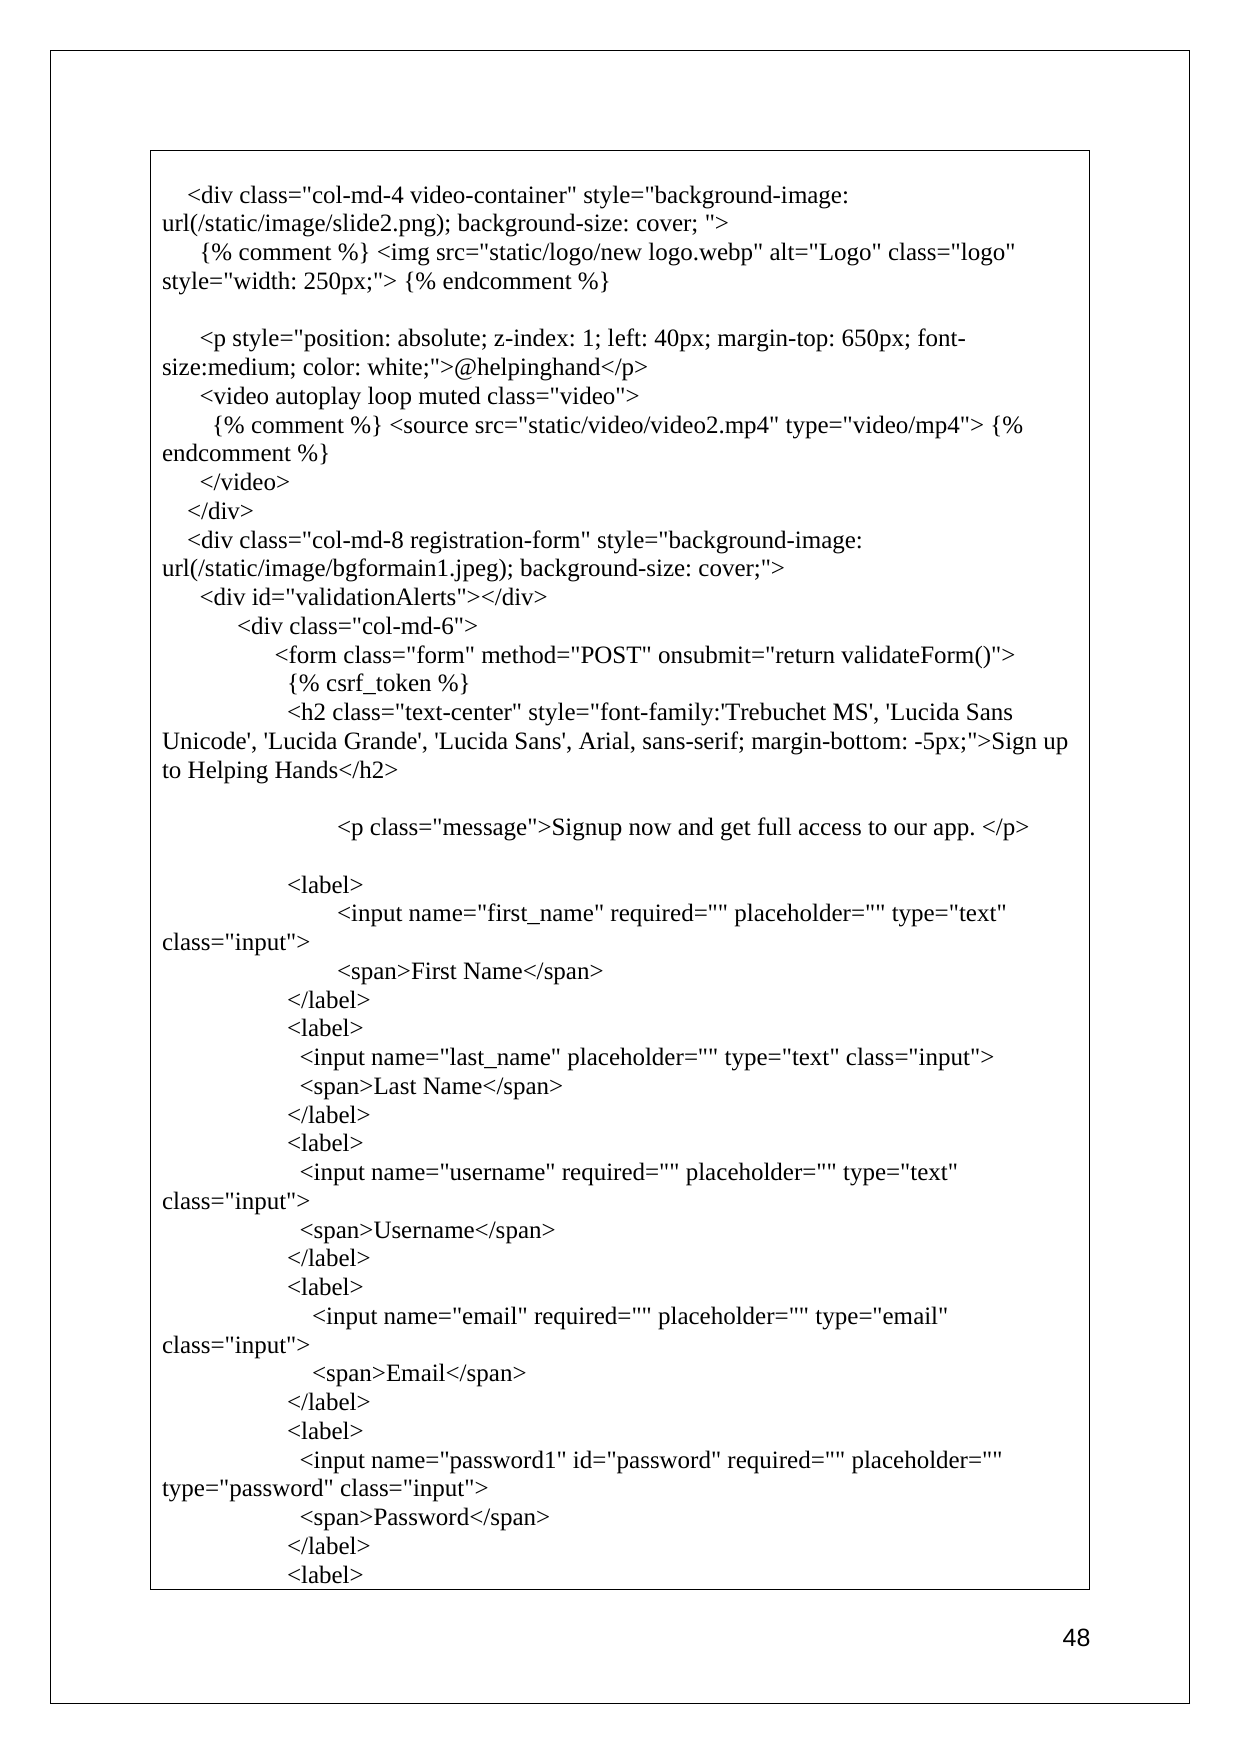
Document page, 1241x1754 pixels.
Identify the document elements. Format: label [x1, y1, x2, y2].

table_header [151, 151, 1089, 1588]
